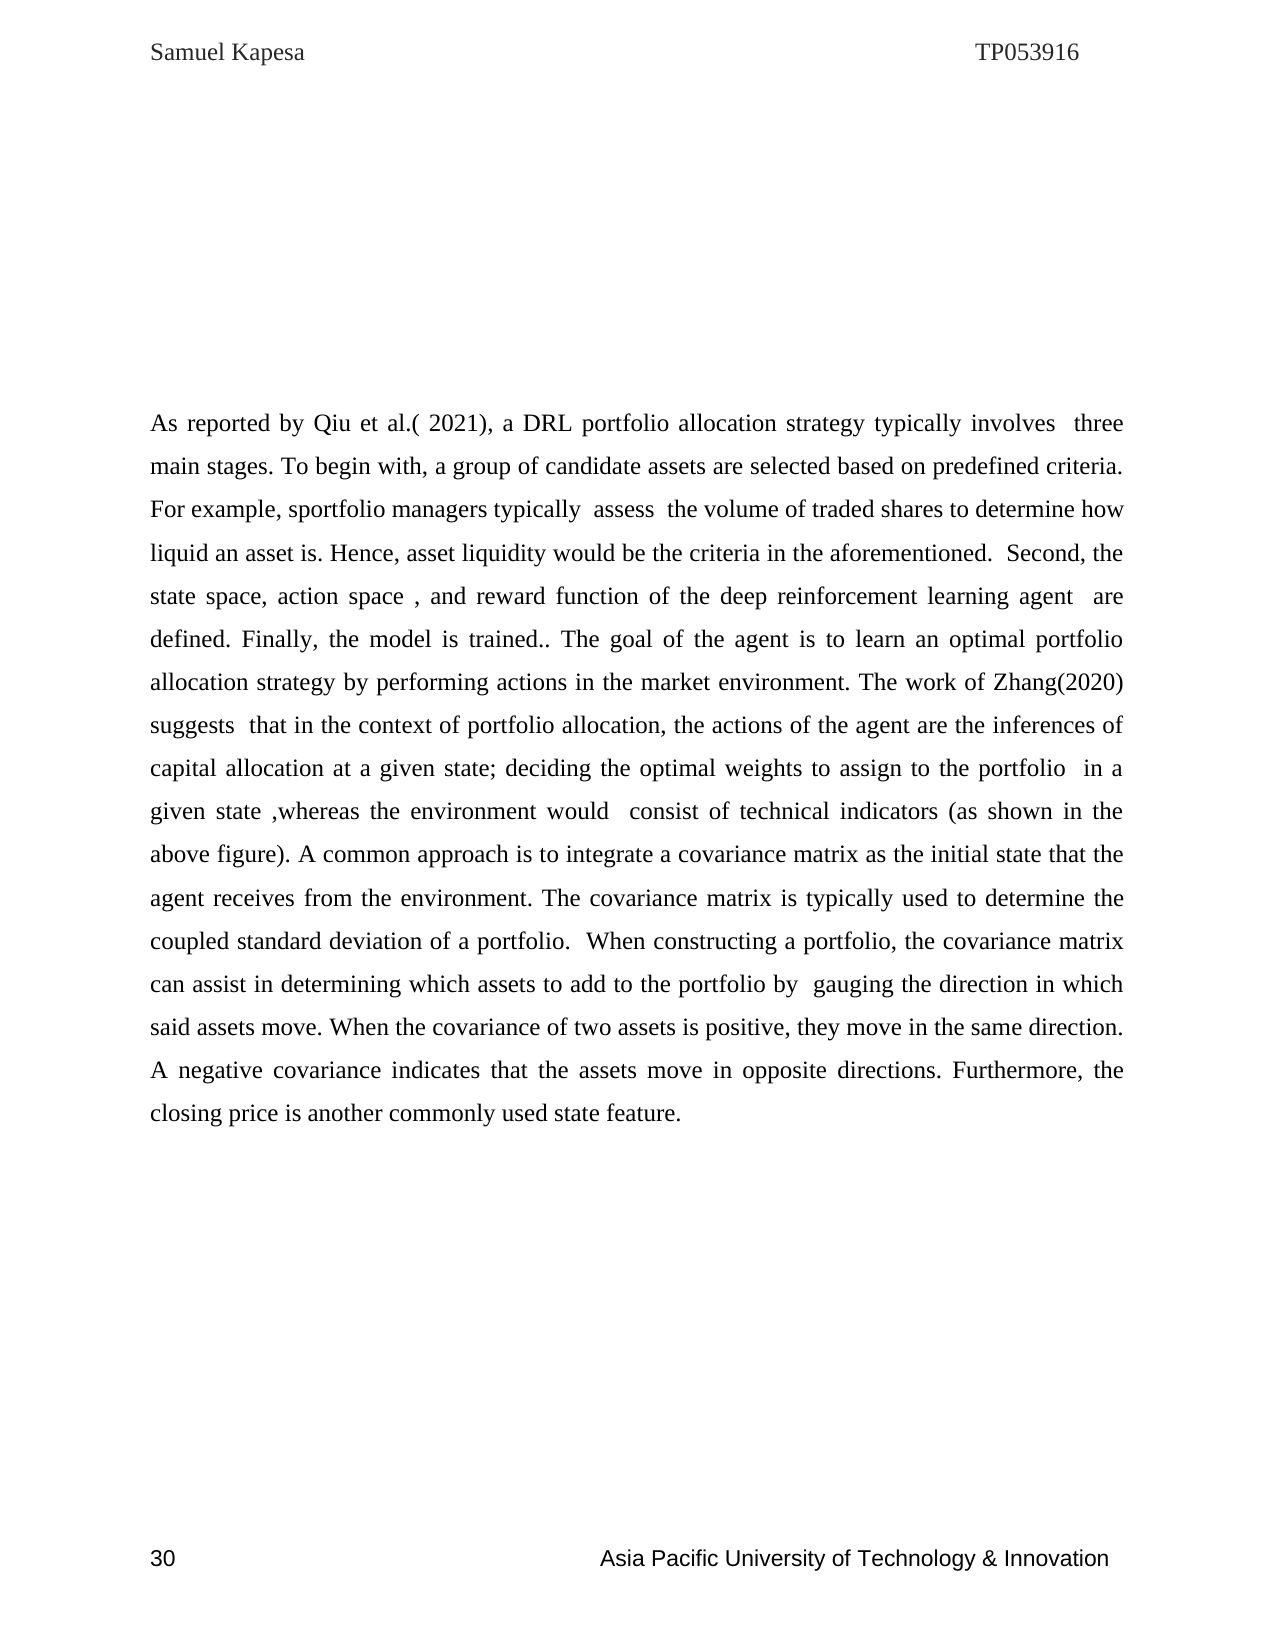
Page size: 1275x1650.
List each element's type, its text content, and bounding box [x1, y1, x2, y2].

text As reported by Qiu et al.( 2021), a DRL portfolio allocation strategy typically involves three main stages. To begin with, a group of candidate assets are selected based on predefined criteria. For example, sportfolio managers typically assess the volume of traded shares to determine how liquid an asset is. Hence, asset liquidity would be the criteria in the aforementioned. Second, the state space, action space , and reward function of the deep reinforcement learning agent are defined. Finally, the model is trained.. The goal of the agent is to learn an optimal portfolio allocation strategy by performing actions in the market environment. The work of Zhang(2020) suggests that in the context of portfolio allocation, the actions of the agent are the inferences of capital allocation at a given state; deciding the optimal weights to assign to the portfolio in a given state ,whereas the environment would consist of technical indicators (as shown in the above figure). A common approach is to integrate a covariance matrix as the initial state that the agent receives from the environment. The covariance matrix is typically used to determine the coupled standard deviation of a portfolio. When constructing a portfolio, the covariance matrix can assist in determining which assets to add to the portfolio by gauging the direction in which said assets move. When the covariance of two assets is positive, they move in the same direction. A negative covariance indicates that the assets move in opposite directions. Furthermore, the closing price is another commonly used state feature. [150, 408, 1125, 1127]
